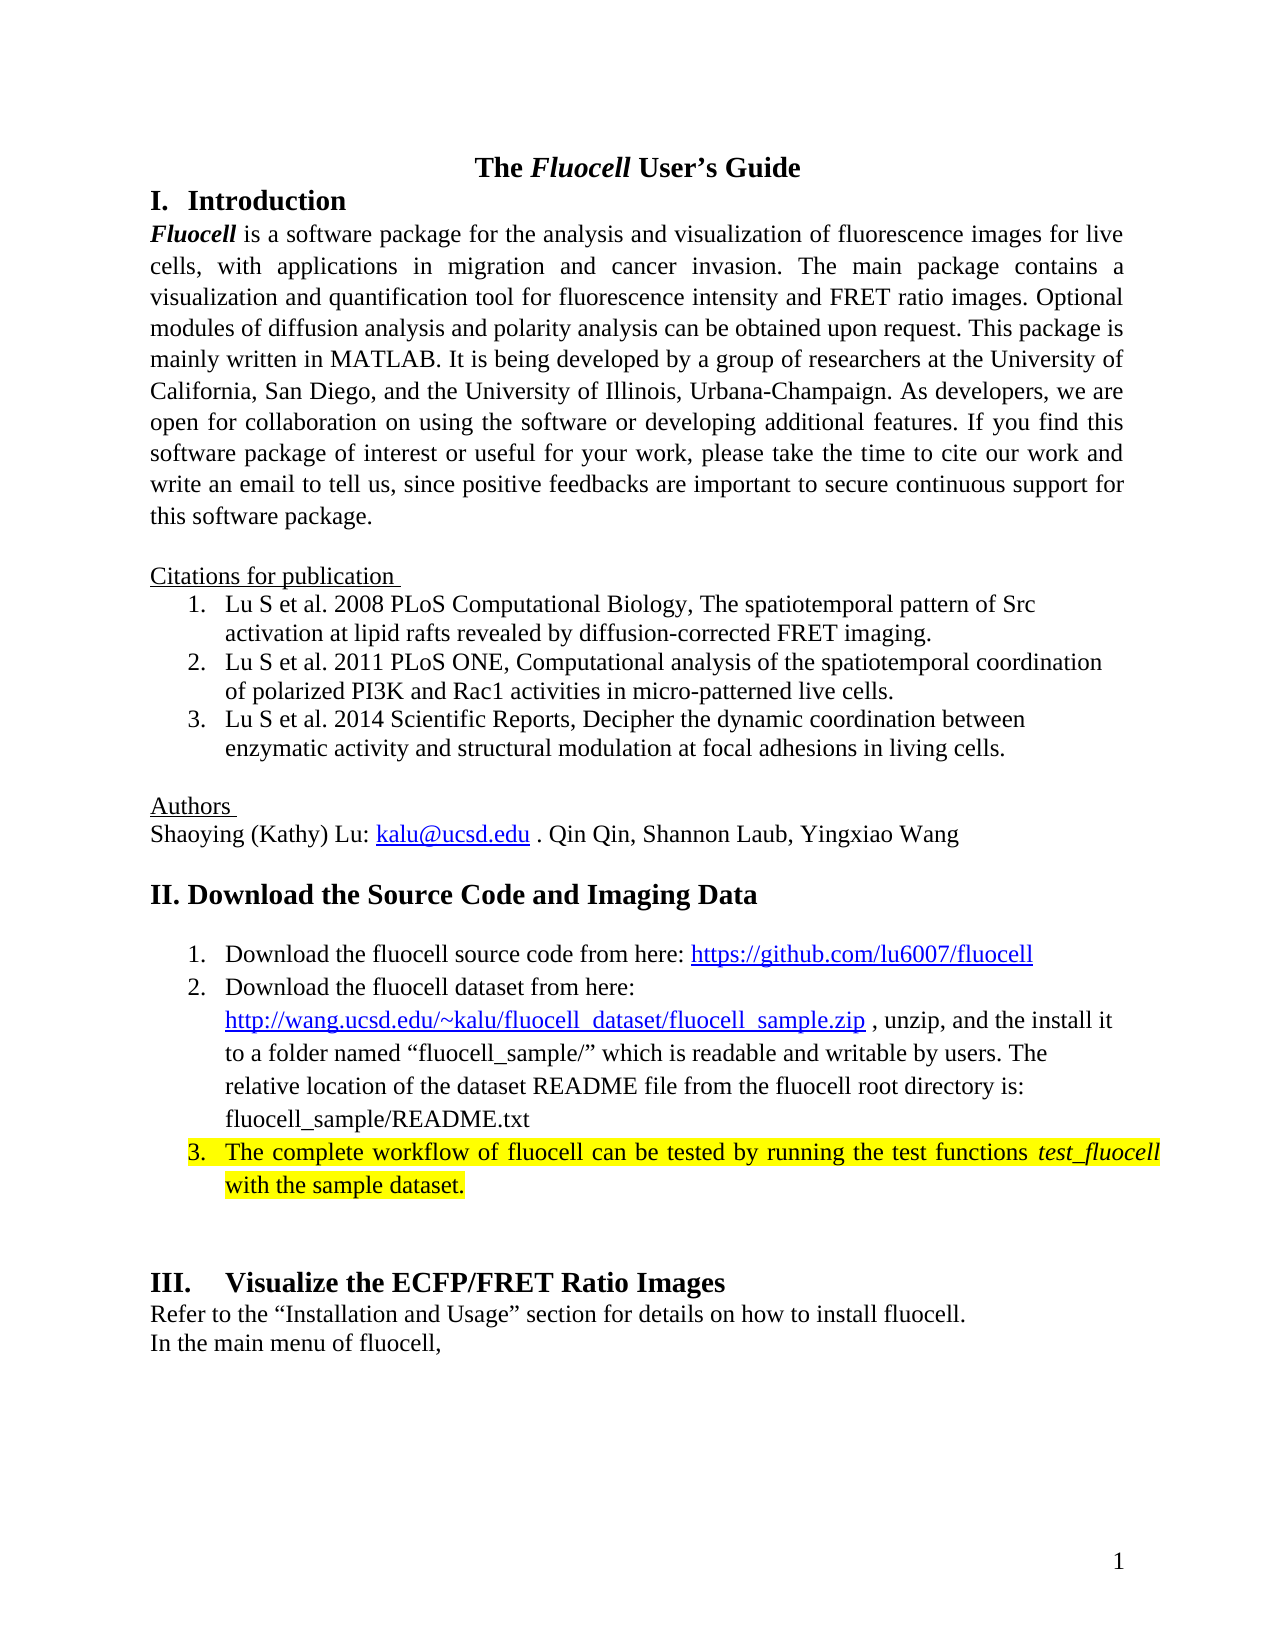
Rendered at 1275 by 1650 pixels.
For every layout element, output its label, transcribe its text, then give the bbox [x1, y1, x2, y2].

list The complete workflow of fluocell can be tested by running the test functions test_fluocell with the sample dataset. [187, 1137, 1162, 1199]
list Lu S et al. 2008 PLoS Computational Biology, The spatiotemporal pattern of Src activation at lipid rafts revealed by diffusion-corrected FRET imaging. [187, 589, 1125, 647]
text Fluocell is a software package for the analysis and visualization of fluorescence images for live cells, with applications in migration and cancer invasion. The main package contains a visualization and quantification tool for fluorescence intensity and FRET ratio images. Optional modules of diffusion analysis and polarity analysis can be obtained upon request. This package is mainly written in MATLAB. It is being developed by a group of researchers at the University of California, San Diego, and the University of Illinois, Urbana-Champaign. As developers, we are open for collaboration on using the software or developing additional features. If you find this software package of interest or useful for your work, please take the time to cite our work and write an email to tell us, since positive feedbacks are important to secure continuous support for this software package. [150, 217, 1125, 529]
subtitle Visualize the ECFP/FRET Ratio Images [150, 1265, 1125, 1299]
text The Fluocell User’s Guide [150, 150, 1125, 183]
text In the main menu of fluocell, [150, 1328, 1125, 1356]
subtitle Download the Source Code and Imaging Data [150, 877, 1125, 911]
text Refer to the “Installation and Usage” section for details on how to install fluocell. [150, 1299, 1125, 1328]
list Lu S et al. 2011 PLoS ONE, Computational analysis of the spatiotemporal coordination of polarized PI3K and Rac1 activities in micro-patterned live cells. [187, 647, 1125, 704]
text Citations for publication [150, 561, 1125, 589]
list Download the fluocell dataset from here: http://wang.ucsd.edu/~kalu/fluocell_dataset/fluocell_sample.zip , unzip, and the install it to a folder named “fluocell_sample/” which is readable and writable by users. The relative location of the dataset README file from the fluocell root directory is: fluocell_sample/README.txt [187, 972, 1125, 1133]
subtitle Introduction [150, 183, 1125, 217]
text Authors [150, 791, 1125, 819]
list Lu S et al. 2014 Scientific Reports, Decipher the dynamic coordination between enzymatic activity and structural modulation at focal adhesions in living cells. [187, 704, 1125, 762]
list Download the fluocell source code from here: https://github.com/lu6007/fluocell [187, 939, 1125, 968]
text Shaoying (Kathy) Lu: kalu@ucsd.edu . Qin Qin, Shannon Laub, Yingxiao Wang [150, 819, 1125, 848]
